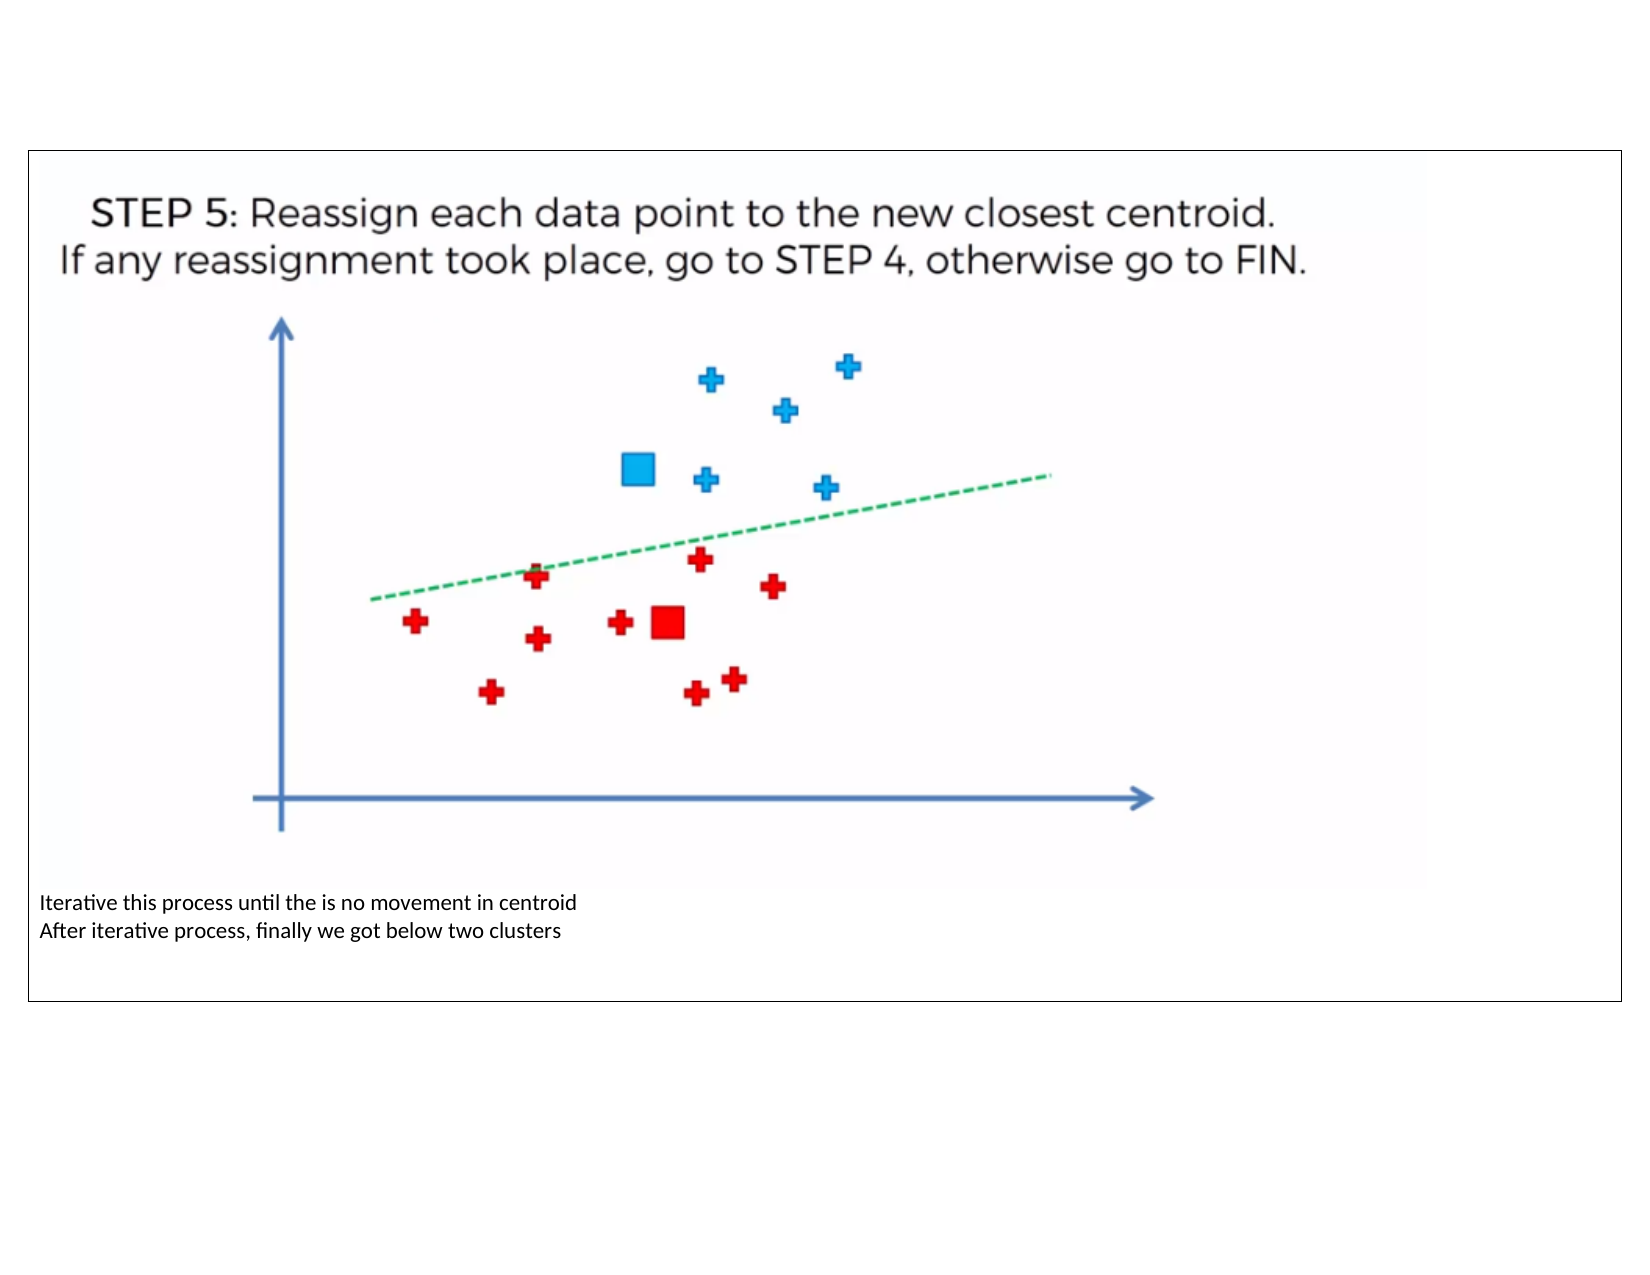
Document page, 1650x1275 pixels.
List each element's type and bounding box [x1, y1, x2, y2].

table_cell [29, 151, 1621, 1001]
picture [39, 151, 1427, 889]
